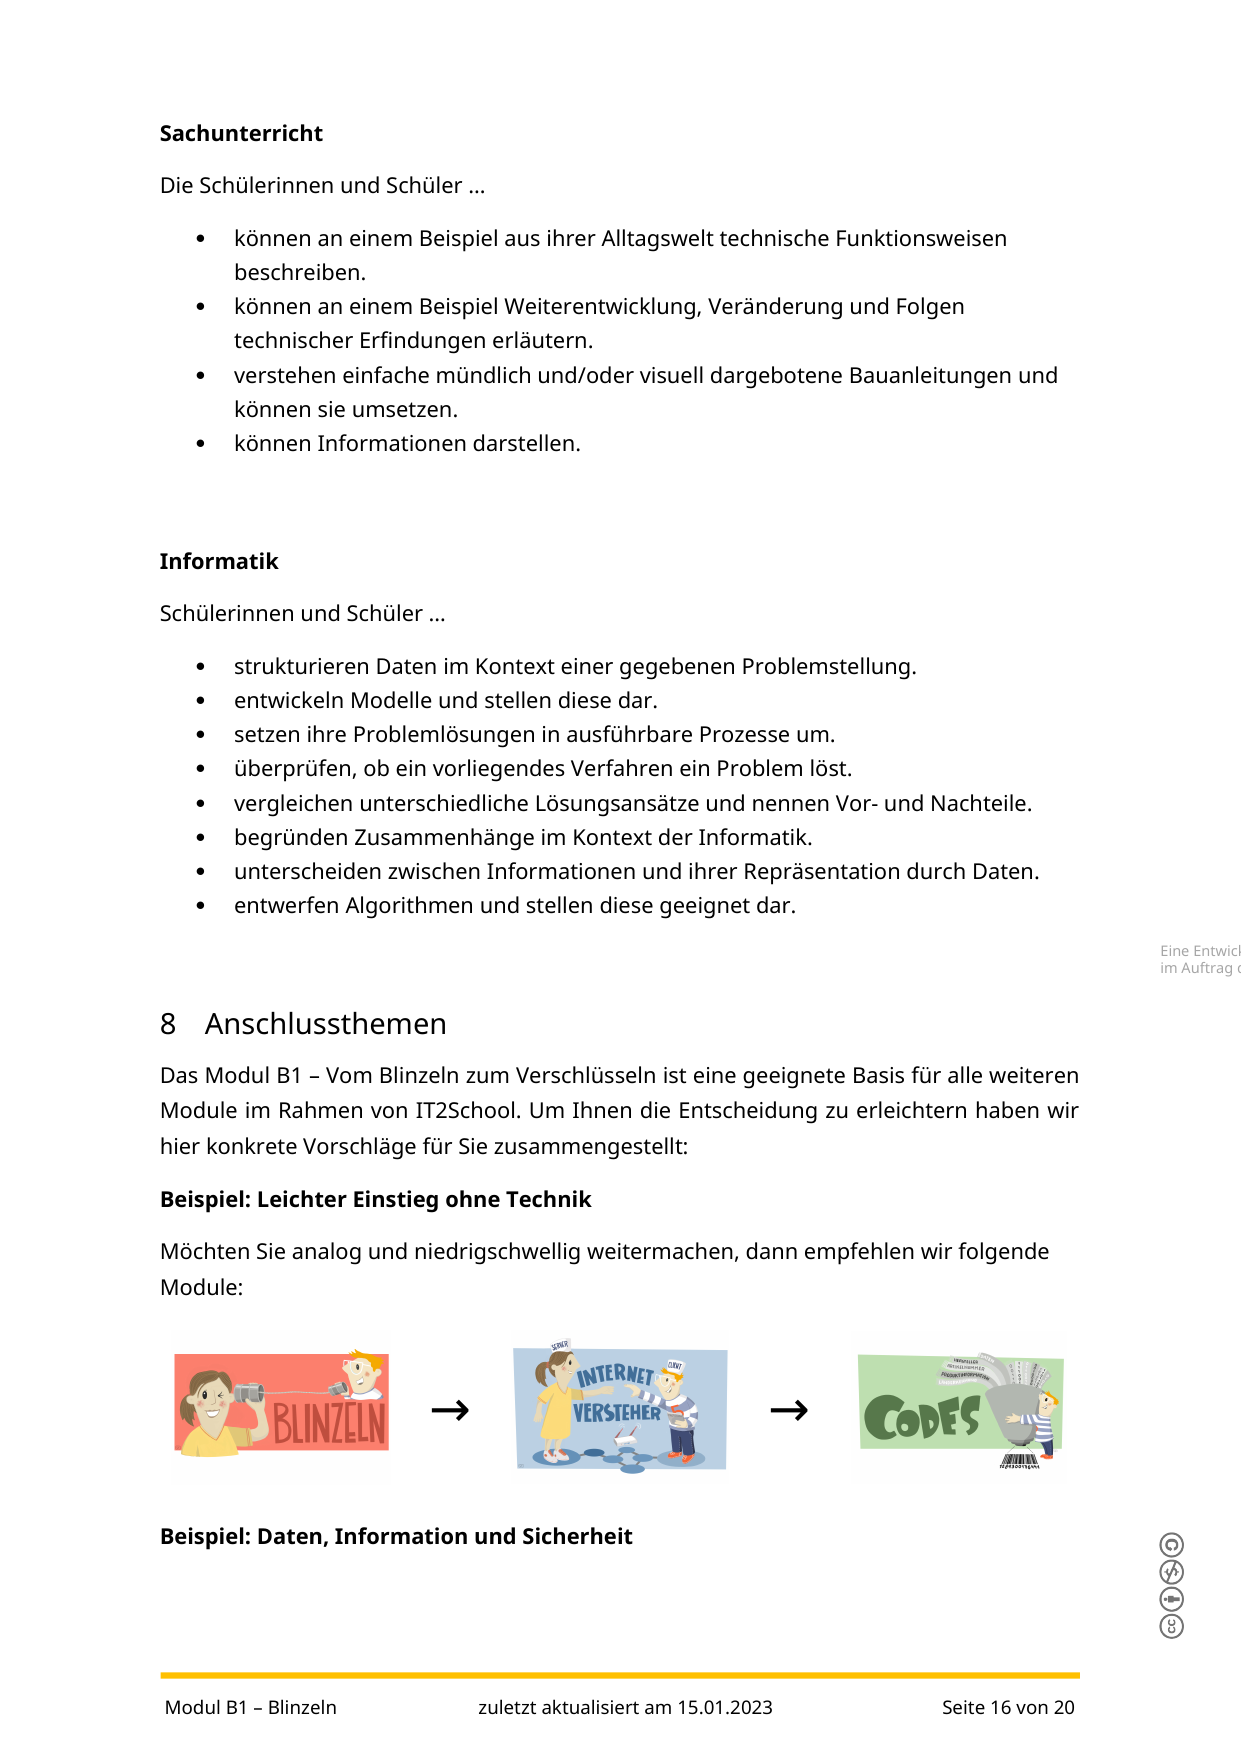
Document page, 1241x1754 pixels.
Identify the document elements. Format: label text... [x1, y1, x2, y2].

subtitle Anschlussthemen [159, 1003, 1081, 1043]
table_header → [403, 1324, 498, 1496]
text Beispiel: Leichter Einstieg ohne Technik [159, 1183, 1081, 1213]
list entwerfen Algorithmen und stellen diese geeignet dar. [197, 890, 1081, 920]
list begründen Zusammenhänge im Kontext der Informatik. [197, 822, 1081, 851]
list vergleichen unterschiedliche Lösungsansätze und nennen Vor- und Nachteile. [197, 787, 1081, 817]
list setzen ihre Problemlösungen in ausführbare Prozesse um. [197, 719, 1081, 749]
text Das Modul B1 – Vom Blinzeln zum Verschlüsseln ist eine geeignete Basis für alle weiteren Module im Rahmen von IT2School. Um Ihnen die Entscheidung zu erleichtern haben wir hier konkrete Vorschläge für Sie zusammengestellt: [159, 1060, 1081, 1161]
table_header [838, 1324, 1081, 1496]
list verstehen einfache mündlich und/oder visuell dargebotene Bauanleitungen und können sie umsetzen. [197, 359, 1081, 423]
text Informatik [159, 474, 1081, 576]
table_header → [742, 1324, 837, 1496]
picture [851, 1331, 1067, 1484]
list entwickeln Modelle und stellen diese dar. [197, 685, 1081, 715]
picture [511, 1330, 729, 1484]
list können Informationen darstellen. [197, 428, 1081, 458]
text Möchten Sie analog und niedrigschwellig weitermachen, dann empfehlen wir folgende Module: [159, 1236, 1081, 1301]
table_header [160, 1324, 403, 1496]
text Die Schülerinnen und Schüler … [159, 171, 1081, 200]
list unterscheiden zwischen Informationen und ihrer Repräsentation durch Daten. [197, 856, 1081, 886]
text Schülerinnen und Schüler … [159, 598, 1081, 628]
table_header [498, 1324, 742, 1496]
picture [171, 1330, 391, 1485]
list überprüfen, ob ein vorliegendes Verfahren ein Problem löst. [197, 753, 1081, 783]
text Sachunterricht [159, 118, 1081, 148]
list können an einem Beispiel aus ihrer Alltagswelt technische Funktionsweisen beschreiben. [197, 223, 1081, 287]
list können an einem Beispiel Weiterentwicklung, Veränderung und Folgen technischer Erfindungen erläutern. [197, 291, 1081, 355]
list strukturieren Daten im Kontext einer gegebenen Problemstellung. [197, 651, 1081, 681]
text Beispiel: Daten, Information und Sicherheit [159, 1521, 1081, 1550]
